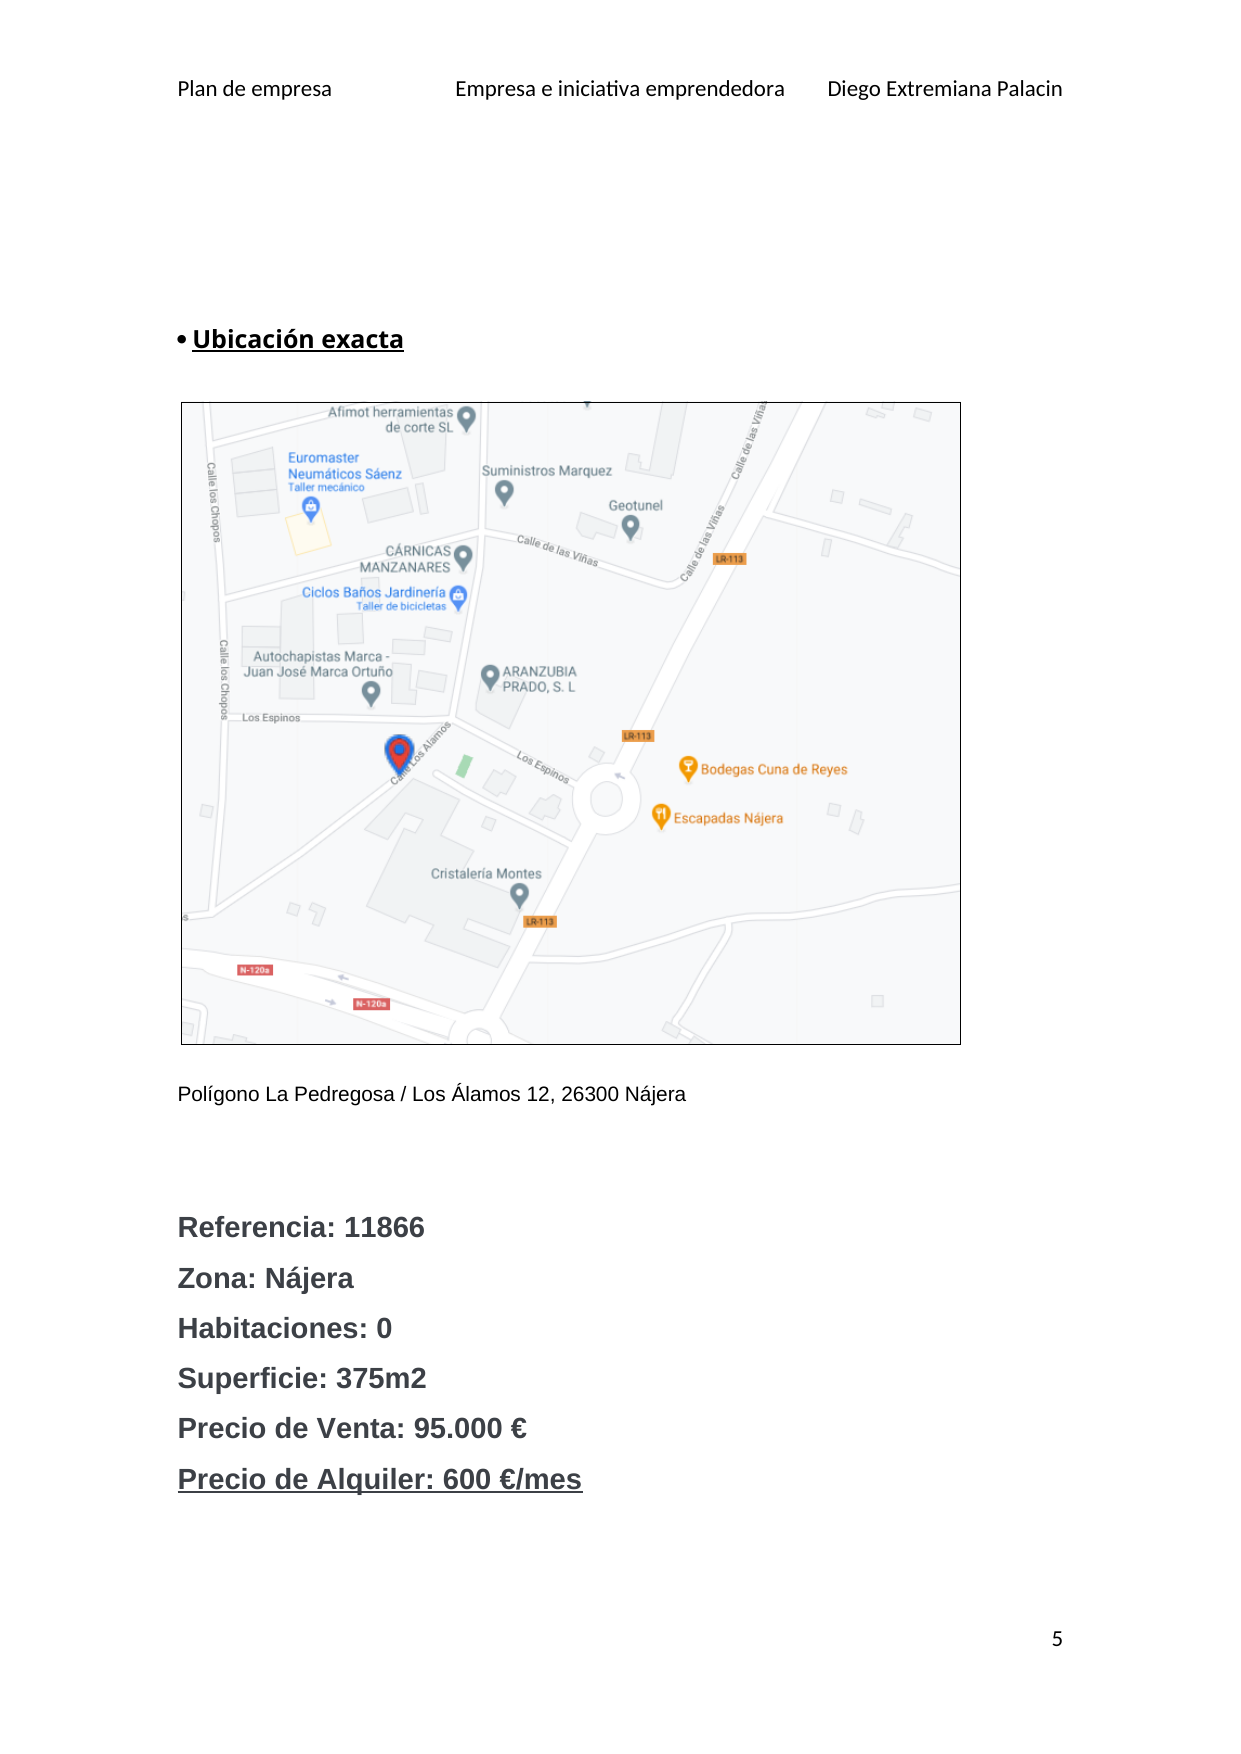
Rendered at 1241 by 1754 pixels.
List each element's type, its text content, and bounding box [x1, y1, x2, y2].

text Precio de Venta: 95.000 € [177, 1412, 1063, 1445]
text Habitaciones: 0 [177, 1311, 1063, 1344]
list Polígono La Pedregosa / Los Álamos 12, 26300 Nájera [177, 1082, 1063, 1106]
picture [182, 403, 960, 1044]
subtitle Ubicación exacta [177, 322, 1122, 356]
text Referencia: 11866 [177, 1210, 1063, 1244]
text Precio de Alquiler: 600 €/mes [177, 1462, 1063, 1495]
text Superficie: 375m2 [177, 1361, 1063, 1395]
text Zona: Nájera [177, 1261, 1063, 1294]
